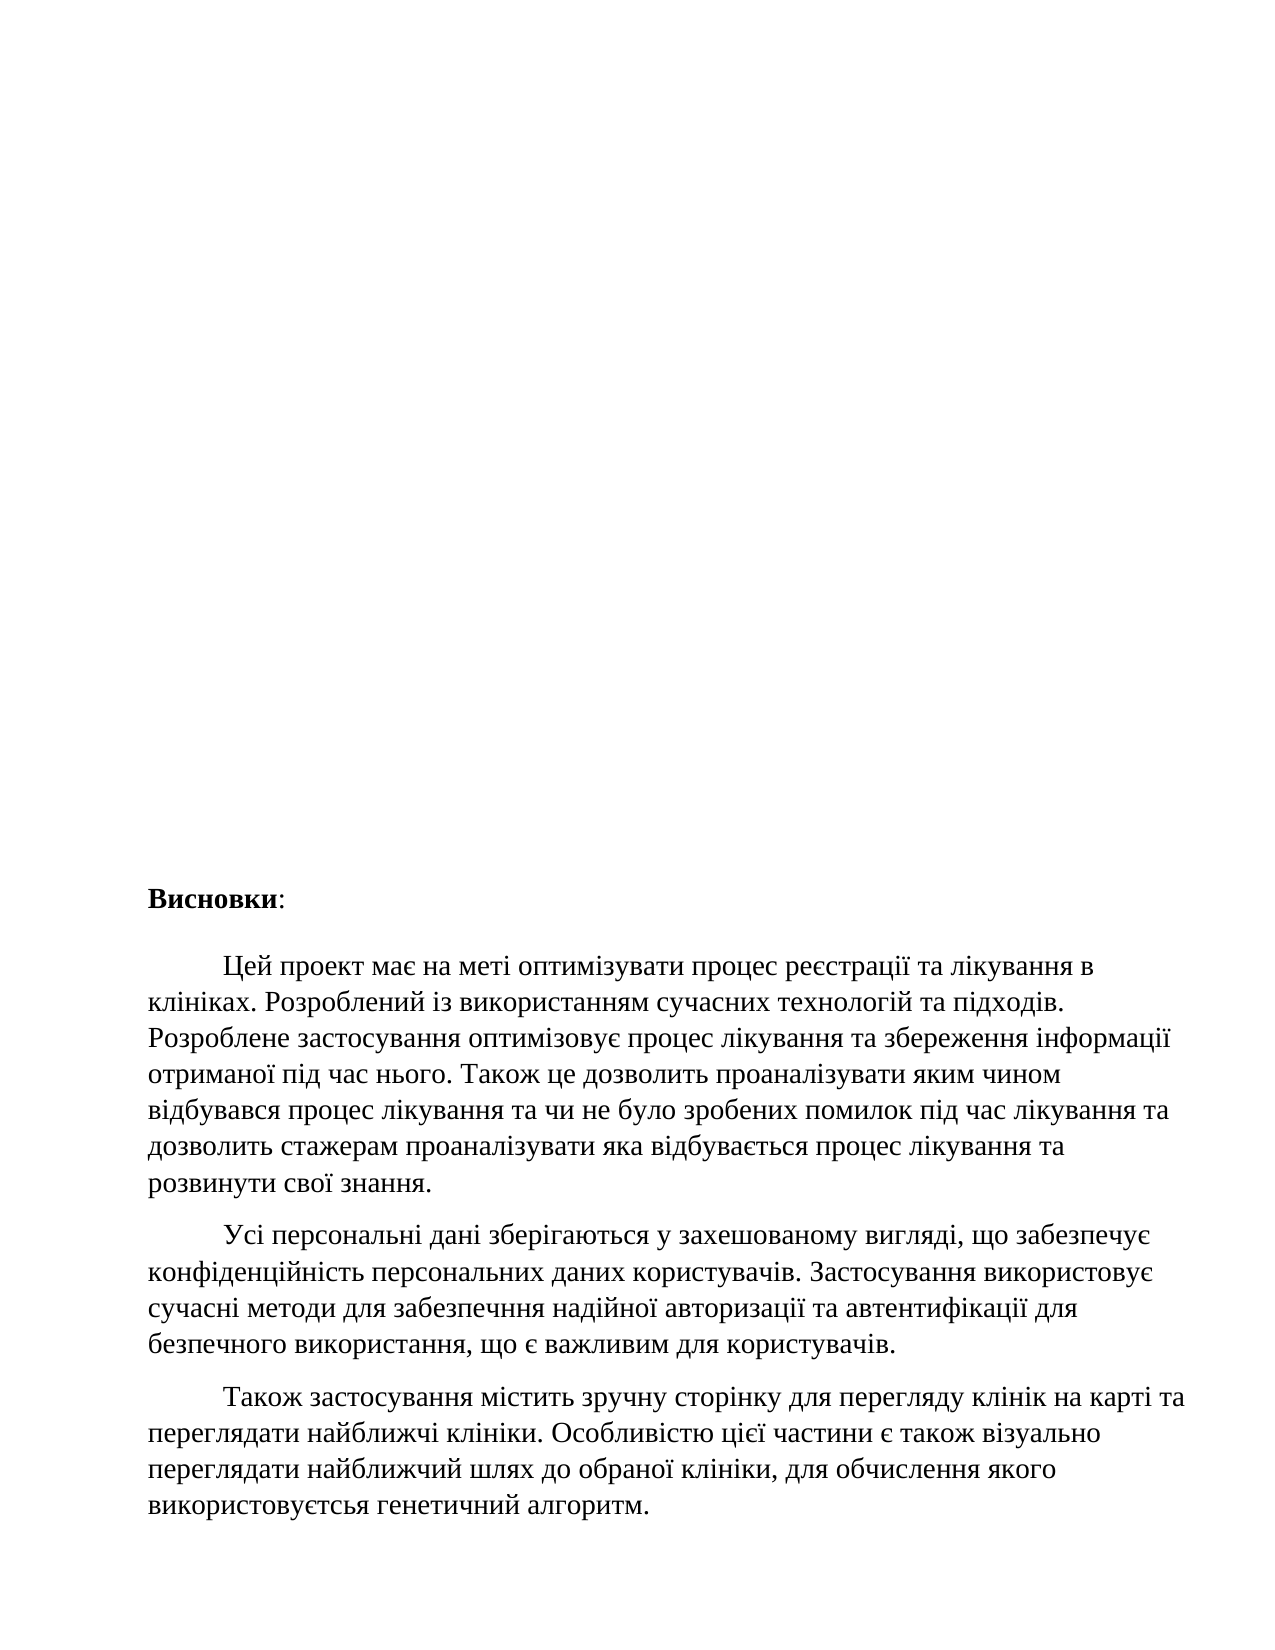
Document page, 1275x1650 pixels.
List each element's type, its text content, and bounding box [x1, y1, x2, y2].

text Цей проект має на меті оптимізувати процес реєстрації та лікування в клініках. Розроблений із використанням сучасних технологій та підходів. Розроблене застосування оптимізовує процес лікування та збереження інформації отриманої під час нього. Також це дозволить проаналізувати яким чином відбувався процес лікування та чи не було зробених помилок під час лікування та дозволить стажерам проаналізувати яка відбувається процес лікування та розвинути свої знання. [148, 948, 1186, 1198]
text Усі персональні дані зберігаються у захешованому вигляді, що забезпечує конфіденційність персональних даних користувачів. Застосування використовує сучасні методи для забезпечння надійної авторизації та автентифікації для безпечного використання, що є важливим для користувачів. [148, 1217, 1186, 1359]
text Висновки: [148, 881, 1186, 914]
text Також застосування містить зручну сторінку для перегляду клінік на карті та переглядати найближчі клініки. Особливістю цієї частини є також візуально переглядати найближчий шлях до обраної клініки, для обчислення якого використовуєтсья генетичний алгоритм. [148, 1379, 1186, 1521]
